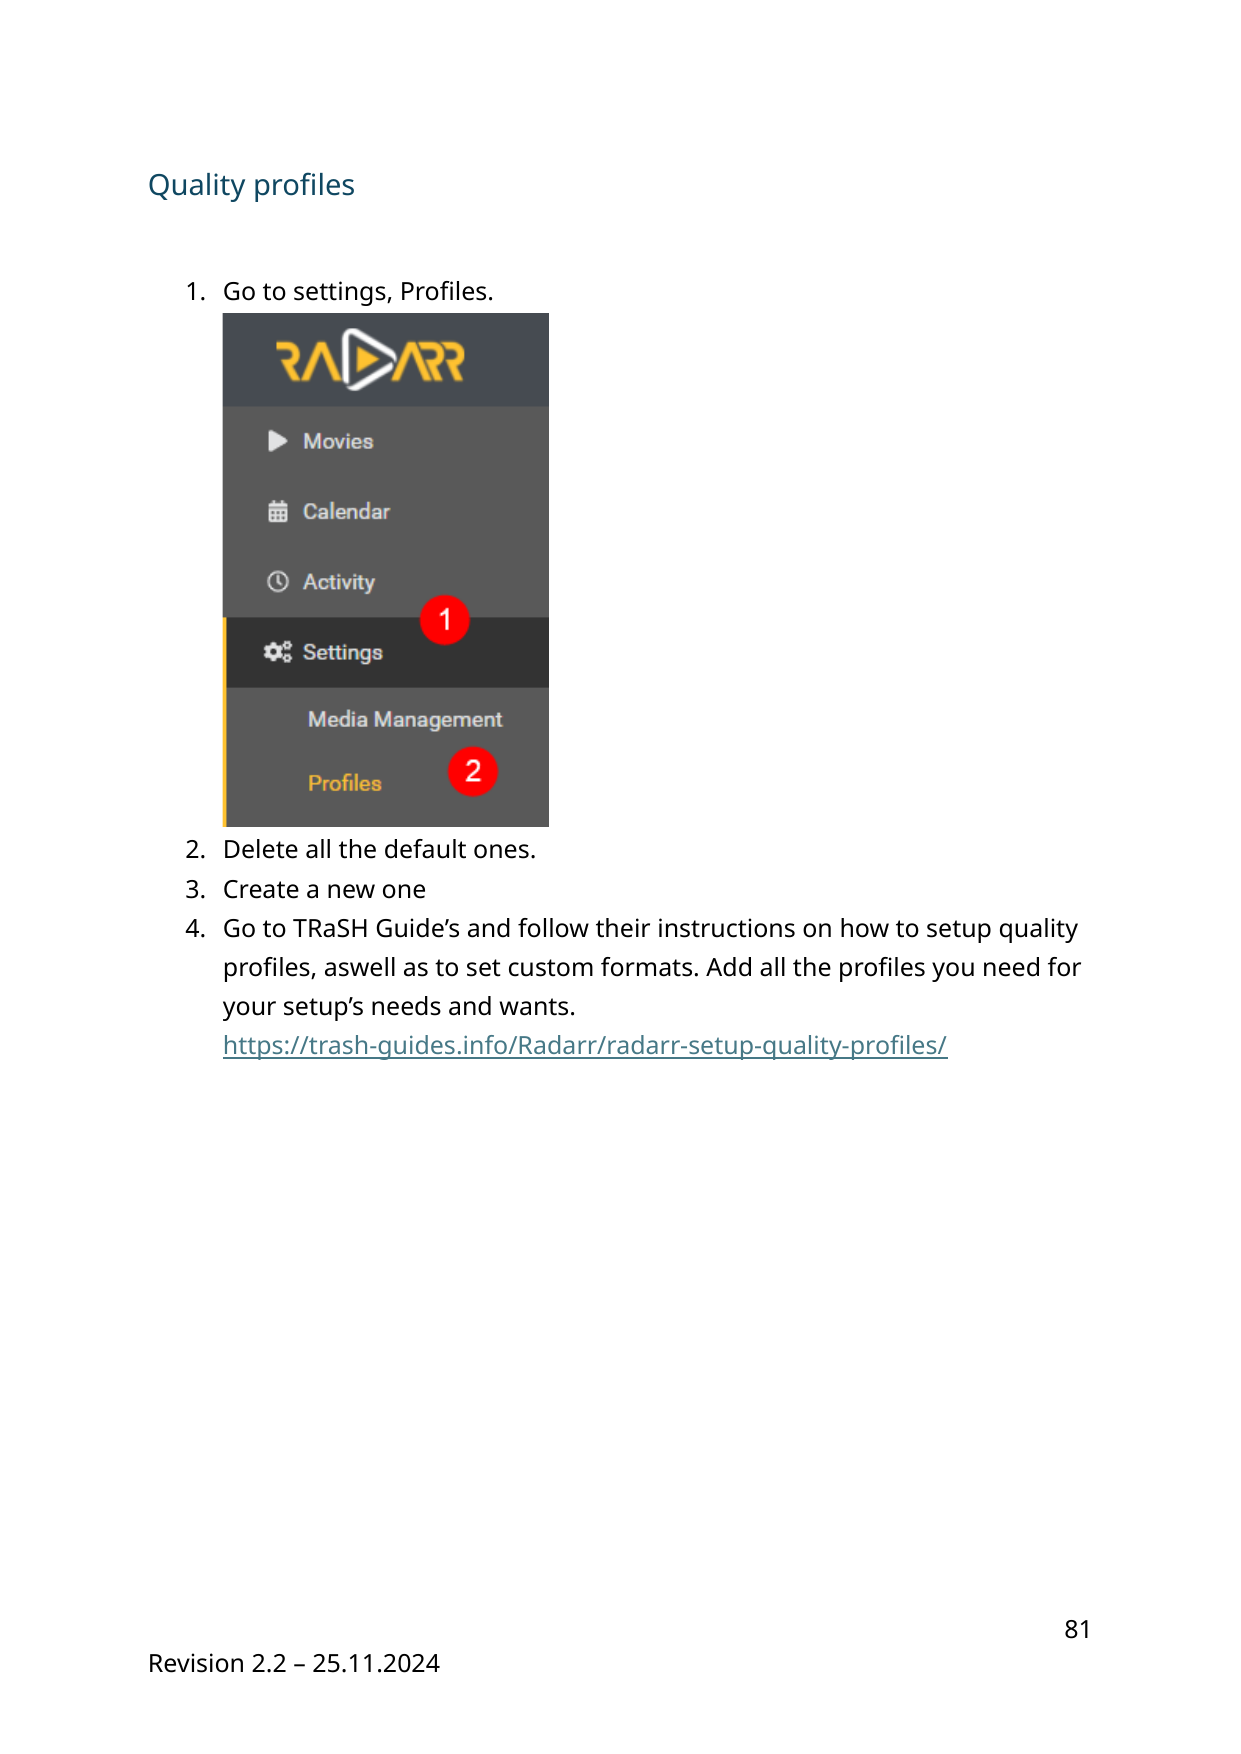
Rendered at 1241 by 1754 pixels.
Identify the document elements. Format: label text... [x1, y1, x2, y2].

list Delete all the default ones. [185, 832, 1093, 866]
list Create a new one [185, 871, 1093, 905]
list https://trash-guides.info/Radarr/radarr-setup-quality-profiles/ [223, 1028, 1093, 1062]
subtitle Quality profiles [148, 164, 1093, 204]
picture [222, 313, 549, 827]
list Go to TRaSH Guide’s and follow their instructions on how to setup quality profiles, aswell as to set custom formats. Add all the profiles you need for your setup’s needs and wants. [185, 911, 1093, 1023]
list Go to settings, Profiles. [185, 274, 1093, 308]
